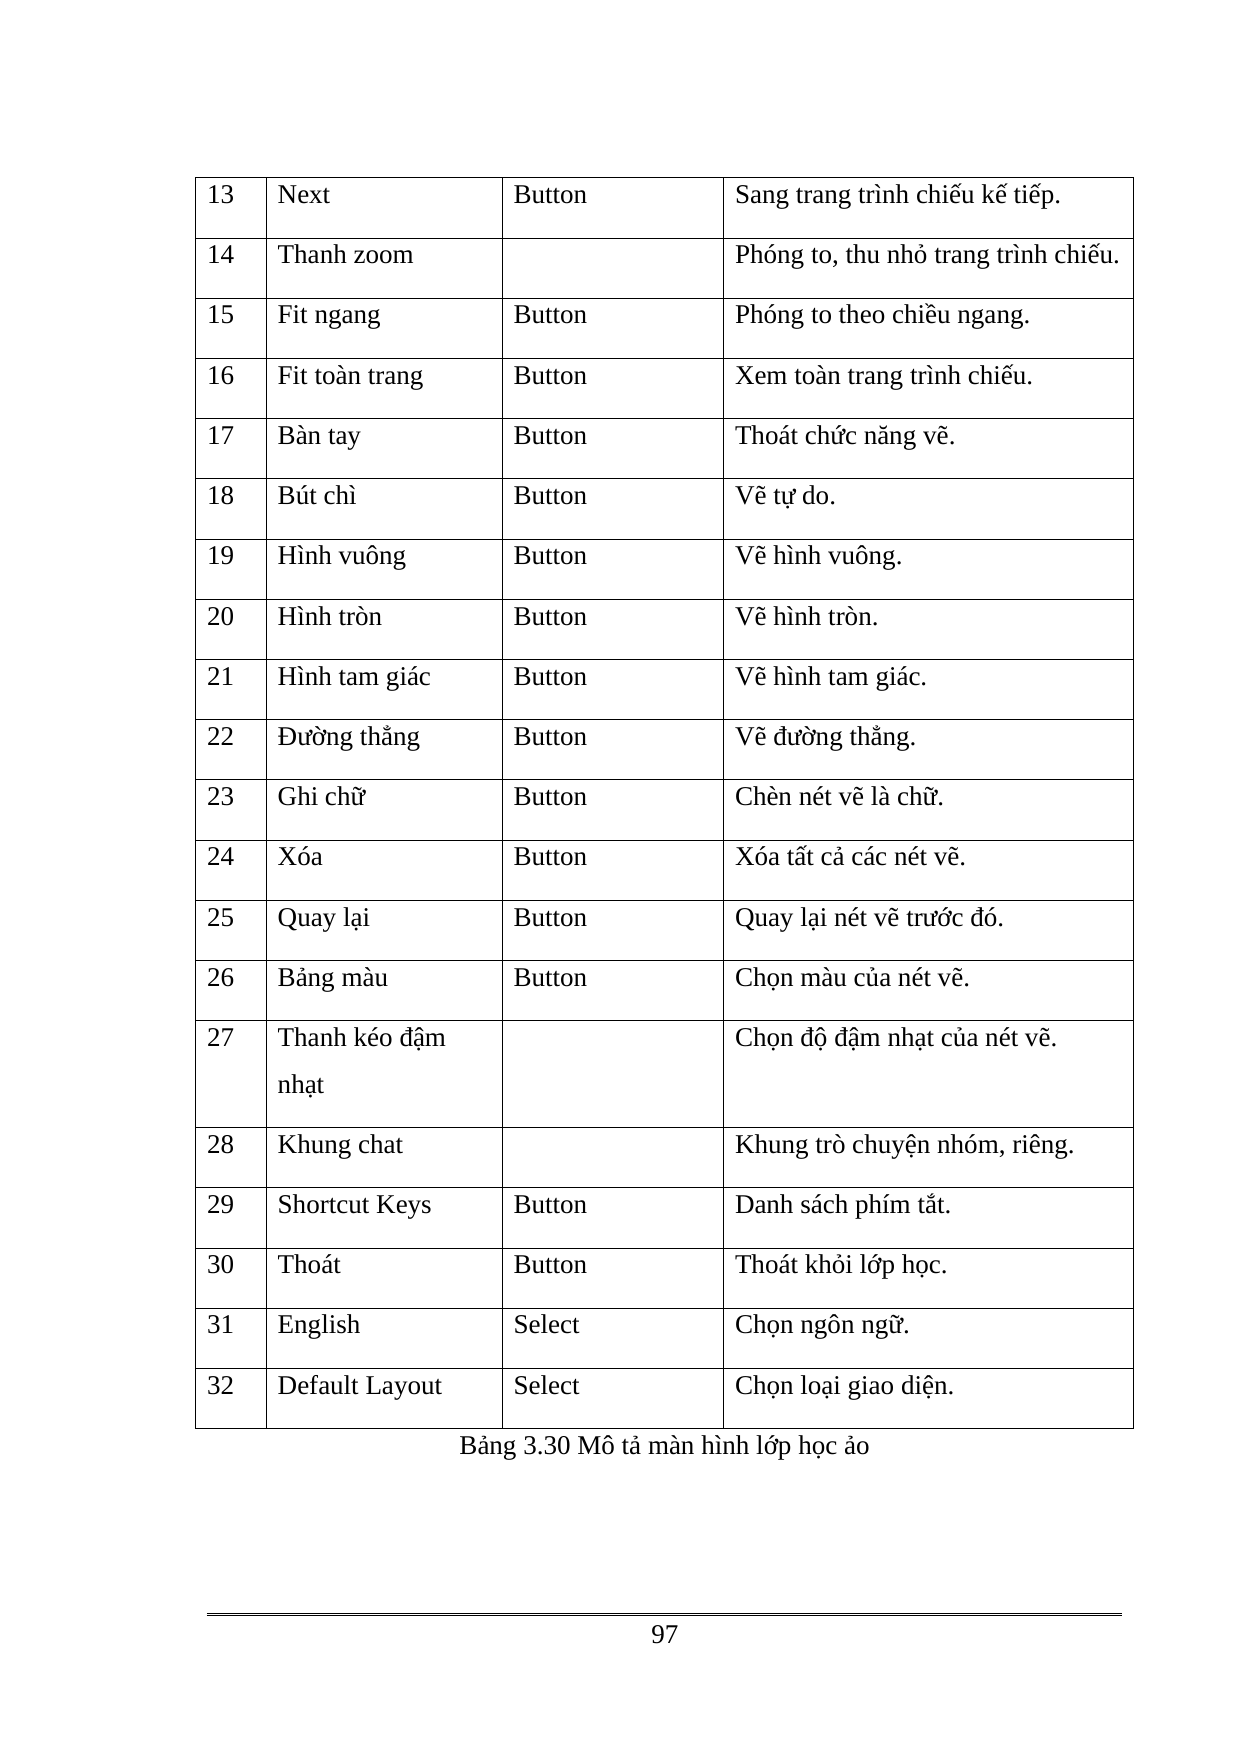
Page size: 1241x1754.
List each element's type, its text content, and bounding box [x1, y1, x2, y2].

table_cell Vẽ hình vuông. [724, 540, 1133, 599]
table_cell 14 [196, 239, 266, 298]
table_cell Fit ngang [267, 299, 502, 358]
table_cell 31 [196, 1309, 266, 1368]
table_cell Đường thẳng [267, 720, 502, 779]
table_cell Button [503, 419, 723, 478]
table_cell Quay lại [267, 901, 502, 960]
table_cell 28 [196, 1128, 266, 1187]
table_cell Danh sách phím tắt. [724, 1188, 1133, 1247]
table_cell 13 [196, 178, 266, 237]
table_cell 32 [196, 1369, 266, 1428]
table_cell Button [503, 780, 723, 839]
table_cell Phóng to theo chiều ngang. [724, 299, 1133, 358]
table_cell Default Layout [267, 1369, 502, 1428]
table_cell Button [503, 1188, 723, 1247]
table_cell 29 [196, 1188, 266, 1247]
table_cell Chọn độ đậm nhạt của nét vẽ. [724, 1021, 1133, 1127]
table_cell Button [503, 1249, 723, 1308]
table_cell Button [503, 720, 723, 779]
table_cell 18 [196, 479, 266, 538]
table_cell Bàn tay [267, 419, 502, 478]
table_cell Chọn màu của nét vẽ. [724, 961, 1133, 1020]
table_cell Chèn nét vẽ là chữ. [724, 780, 1133, 839]
table_cell Hình tròn [267, 600, 502, 659]
table_cell 26 [196, 961, 266, 1020]
table_cell 15 [196, 299, 266, 358]
table_cell Button [503, 178, 723, 237]
table_cell Thanh zoom [267, 239, 502, 298]
table_cell Select [503, 1309, 723, 1368]
table_cell 22 [196, 720, 266, 779]
table_cell 19 [196, 540, 266, 599]
table_cell Bảng màu [267, 961, 502, 1020]
table_cell Button [503, 299, 723, 358]
table_cell Xóa tất cả các nét vẽ. [724, 841, 1133, 900]
table_cell [503, 239, 723, 298]
table_cell Button [503, 660, 723, 719]
table_cell Bút chì [267, 479, 502, 538]
table_cell English [267, 1309, 502, 1368]
table_cell Phóng to, thu nhỏ trang trình chiếu. [724, 239, 1133, 298]
table_cell 20 [196, 600, 266, 659]
table_cell 23 [196, 780, 266, 839]
table_cell Chọn loại giao diện. [724, 1369, 1133, 1428]
table_cell Hình vuông [267, 540, 502, 599]
table_cell [503, 1021, 723, 1127]
table_cell 24 [196, 841, 266, 900]
table_cell Hình tam giác [267, 660, 502, 719]
table_cell Chọn ngôn ngữ. [724, 1309, 1133, 1368]
table_cell Button [503, 961, 723, 1020]
table_cell Ghi chữ [267, 780, 502, 839]
table_cell 30 [196, 1249, 266, 1308]
table_cell 17 [196, 419, 266, 478]
table_cell Button [503, 600, 723, 659]
table_cell Button [503, 359, 723, 418]
table_cell Button [503, 901, 723, 960]
table_cell Button [503, 479, 723, 538]
table_cell Quay lại nét vẽ trước đó. [724, 901, 1133, 960]
table_cell Khung chat [267, 1128, 502, 1187]
table_cell Thoát khỏi lớp học. [724, 1249, 1133, 1308]
table_cell 21 [196, 660, 266, 719]
table_cell Xem toàn trang trình chiếu. [724, 359, 1133, 418]
table_cell Sang trang trình chiếu kế tiếp. [724, 178, 1133, 237]
table_cell Button [503, 540, 723, 599]
table_cell 16 [196, 359, 266, 418]
table_cell Khung trò chuyện nhóm, riêng. [724, 1128, 1133, 1187]
text Bảng 3.30 Mô tả màn hình lớp học ảo [207, 1429, 1122, 1460]
table_cell Vẽ đường thẳng. [724, 720, 1133, 779]
table_cell Xóa [267, 841, 502, 900]
table_cell Button [503, 841, 723, 900]
table_cell Vẽ hình tam giác. [724, 660, 1133, 719]
table_cell Next [267, 178, 502, 237]
table_cell Vẽ tự do. [724, 479, 1133, 538]
table_cell Select [503, 1369, 723, 1428]
table_cell Thoát [267, 1249, 502, 1308]
table_cell [503, 1128, 723, 1187]
table_cell Thanh kéo đậm nhạt [267, 1021, 502, 1127]
table_cell Vẽ hình tròn. [724, 600, 1133, 659]
table_cell Fit toàn trang [267, 359, 502, 418]
table_cell 27 [196, 1021, 266, 1127]
table_cell 25 [196, 901, 266, 960]
table_cell Thoát chức năng vẽ. [724, 419, 1133, 478]
table_cell Shortcut Keys [267, 1188, 502, 1247]
